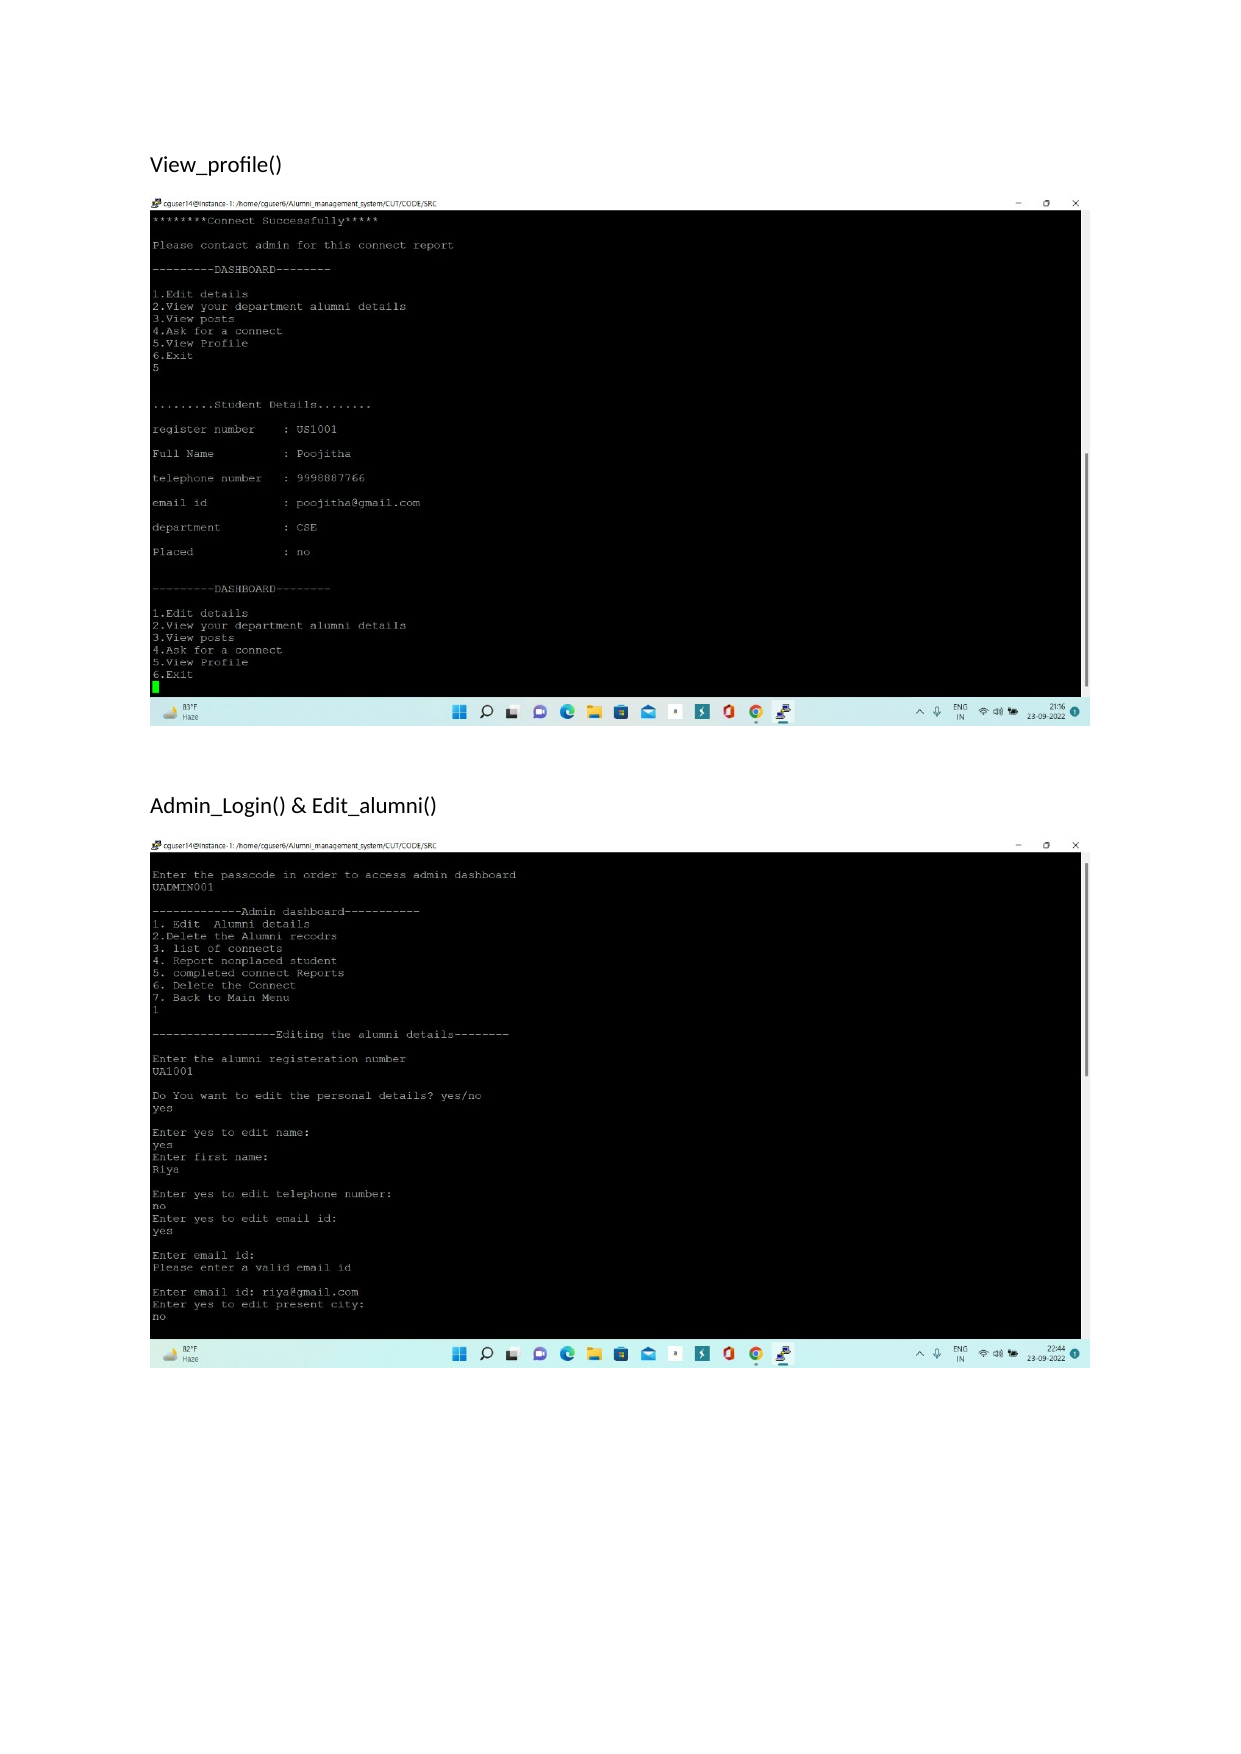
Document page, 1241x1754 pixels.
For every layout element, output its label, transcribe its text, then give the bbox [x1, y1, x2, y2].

text Admin_Login() & Edit_alumni() [150, 791, 1090, 819]
text View_profile() [150, 150, 1090, 178]
picture [150, 196, 1091, 726]
picture [150, 838, 1091, 1368]
